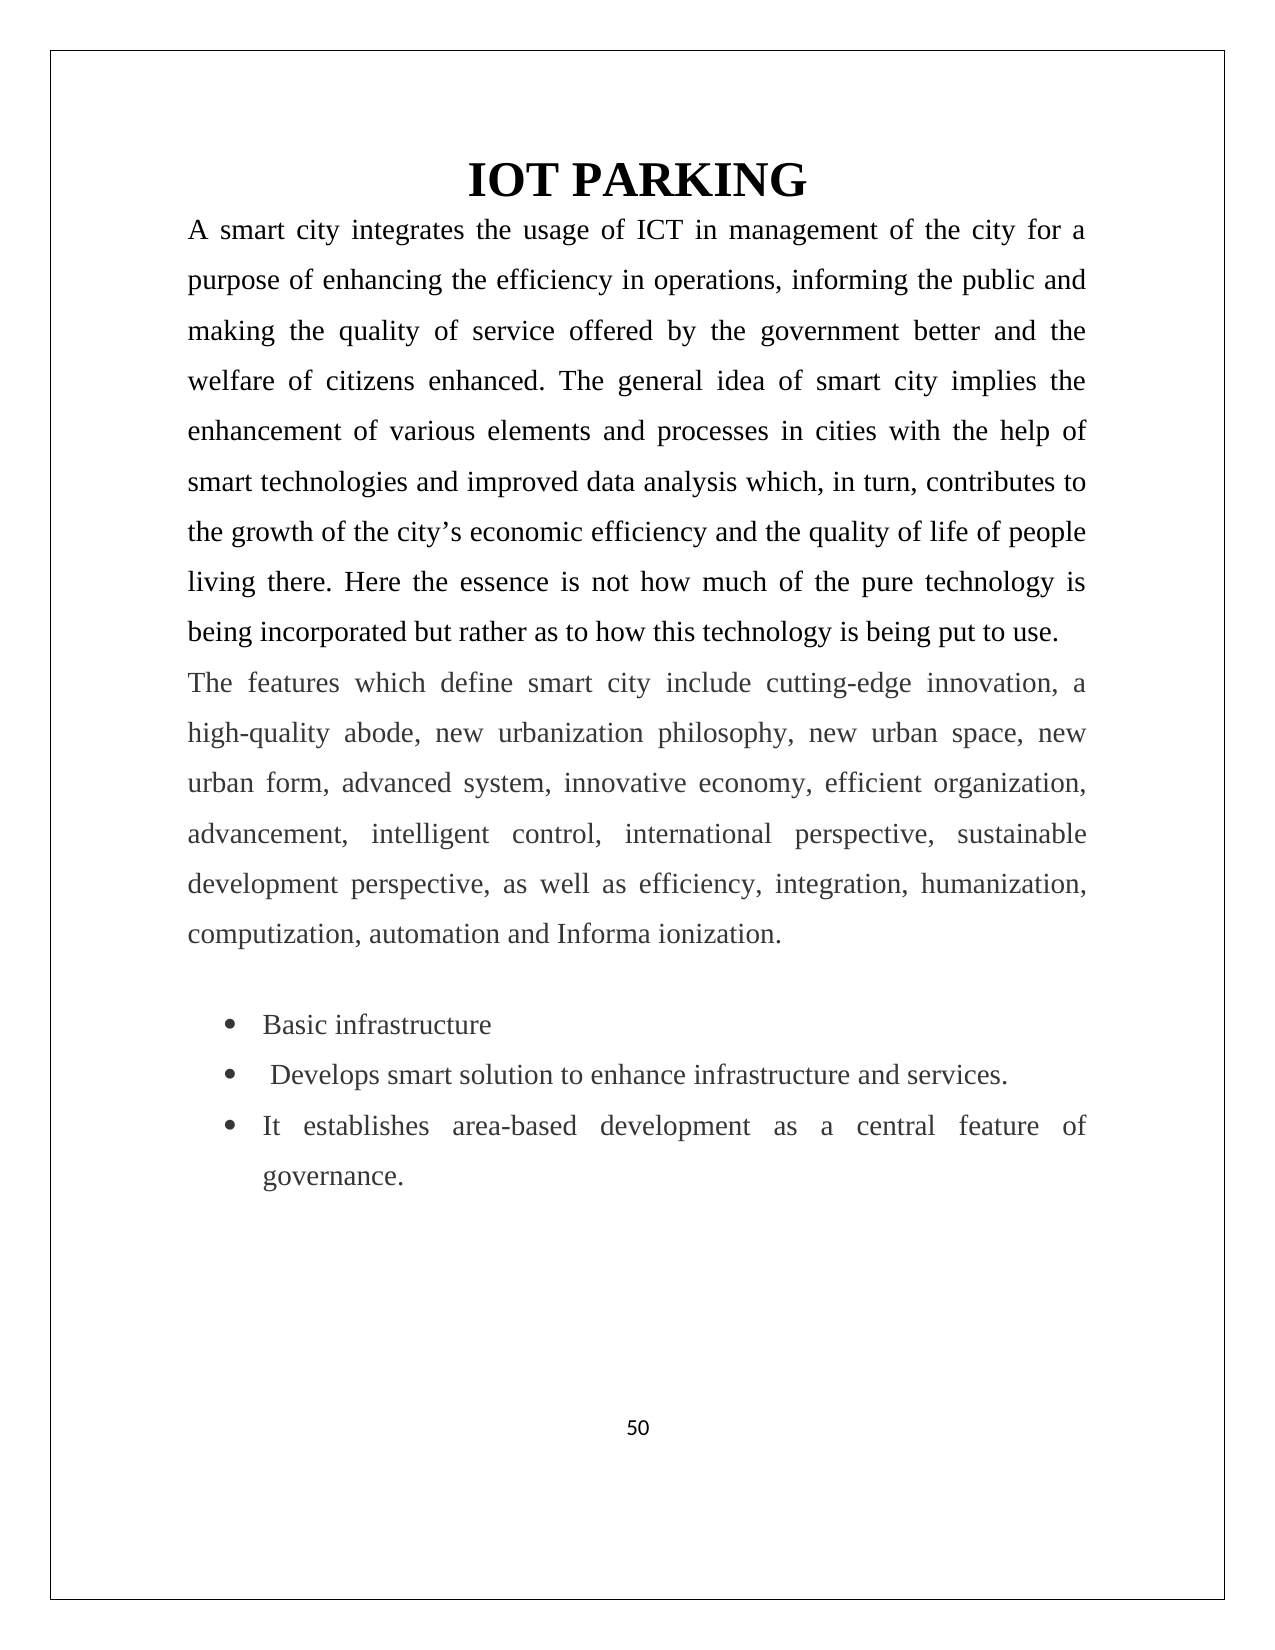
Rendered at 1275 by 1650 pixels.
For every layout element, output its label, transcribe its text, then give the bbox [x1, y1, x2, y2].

text The features which define smart city include cutting-edge innovation, a high-quality abode, new urbanization philosophy, new urban space, new urban form, advanced system, innovative economy, efficient organization, advancement, intelligent control, international perspective, sustainable development perspective, as well as efficiency, integration, humanization, computization, automation and Informa ionization. [187, 665, 1087, 950]
text IOT PARKING [187, 150, 1087, 207]
list Develops smart solution to enhance infrastructure and services. [225, 1057, 1087, 1091]
list It establishes area-based development as a central feature of governance. [225, 1108, 1087, 1192]
list Basic infrastructure [225, 1007, 1087, 1040]
text A smart city integrates the usage of ICT in management of the city for a purpose of enhancing the efficiency in operations, informing the public and making the quality of service offered by the government better and the welfare of citizens enhanced. The general idea of smart city implies the enhancement of various elements and processes in cities with the help of smart technologies and improved data analysis which, in turn, contributes to the growth of the city’s economic efficiency and the quality of life of people living there. Here the essence is not how much of the pure technology is being incorporated but rather as to how this technology is being put to use. [187, 212, 1087, 648]
